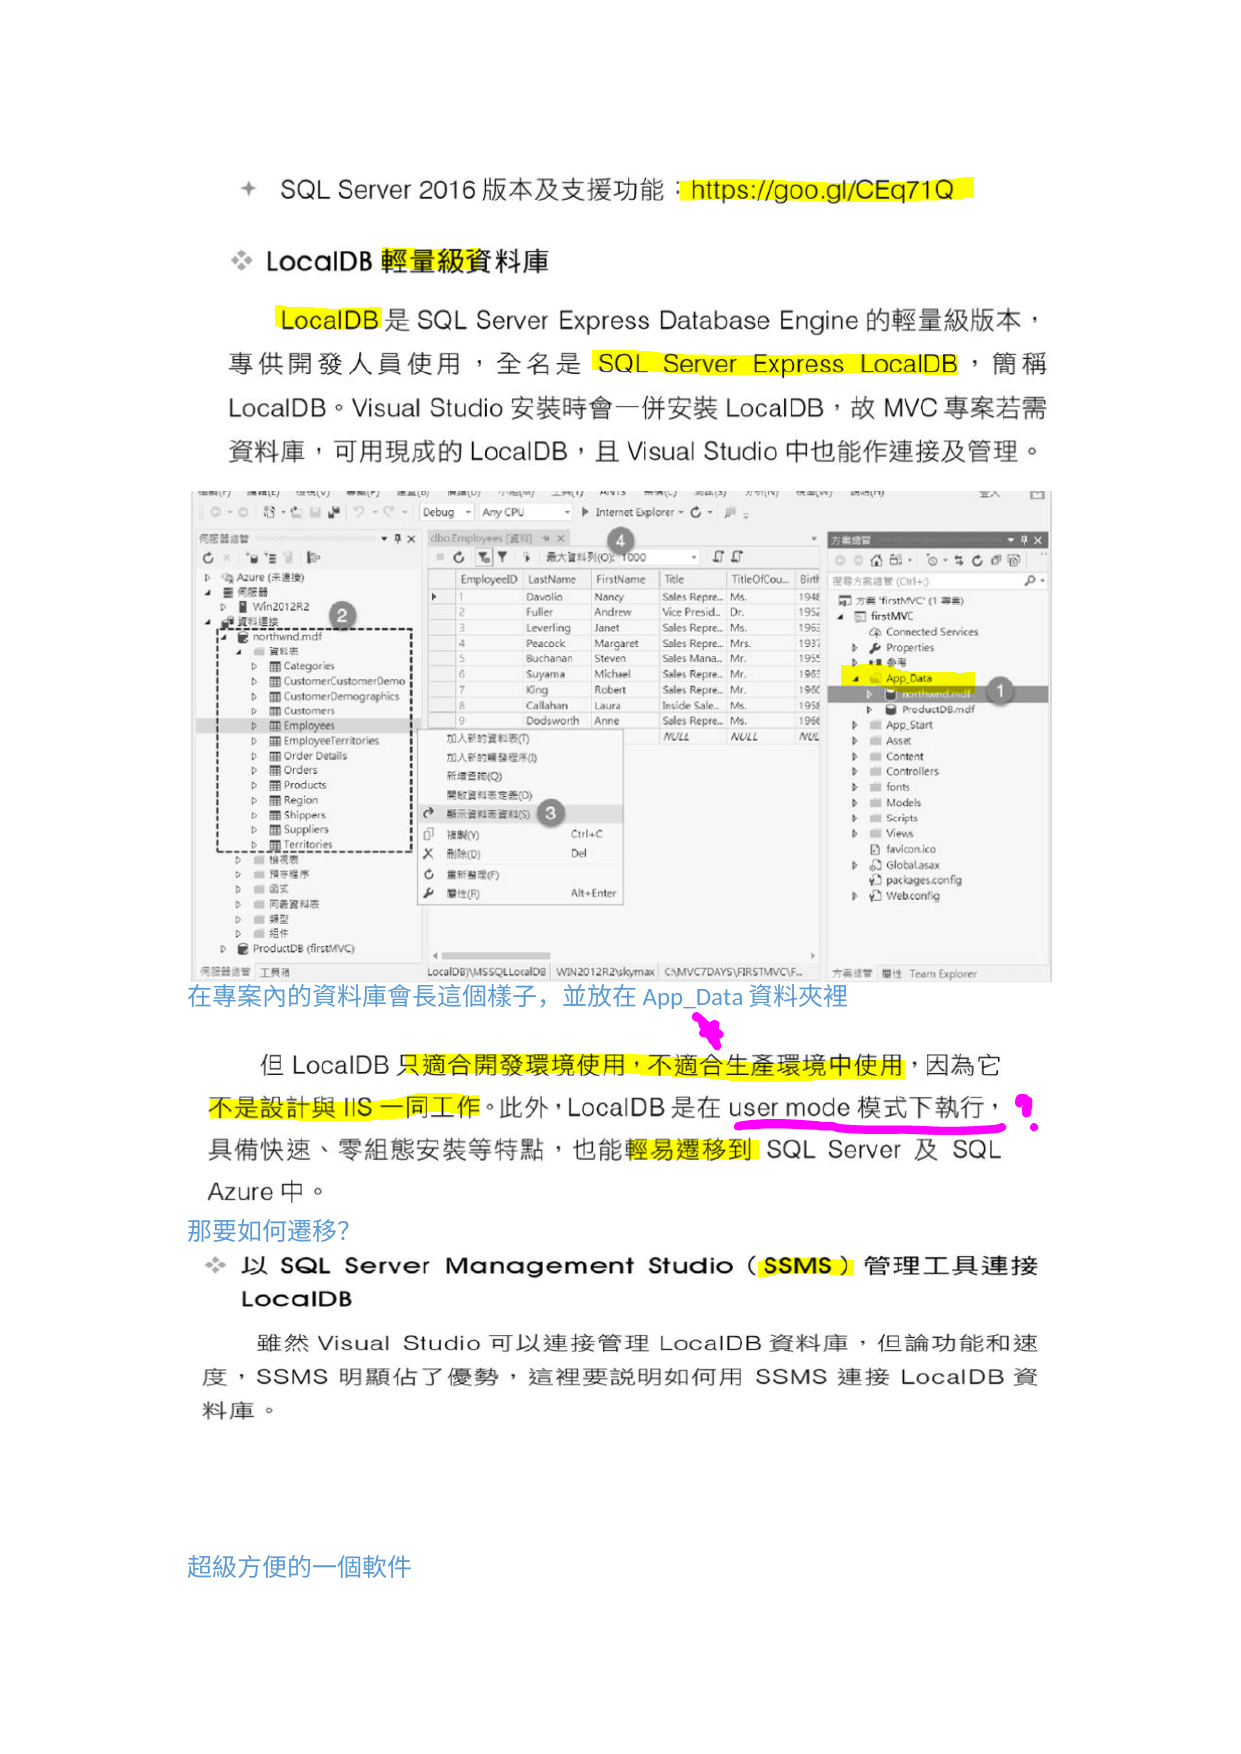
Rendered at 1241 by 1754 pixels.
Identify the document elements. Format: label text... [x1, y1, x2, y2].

text 超級方便的一個軟件 [187, 1552, 1053, 1583]
picture [187, 150, 1053, 982]
picture [187, 1246, 1057, 1431]
text 在專案內的資料庫會長這個樣子，並放在App_Data資料夾裡 [187, 982, 1053, 1011]
text 那要如何遷移？ [187, 1216, 1053, 1246]
picture [187, 1011, 1053, 1216]
